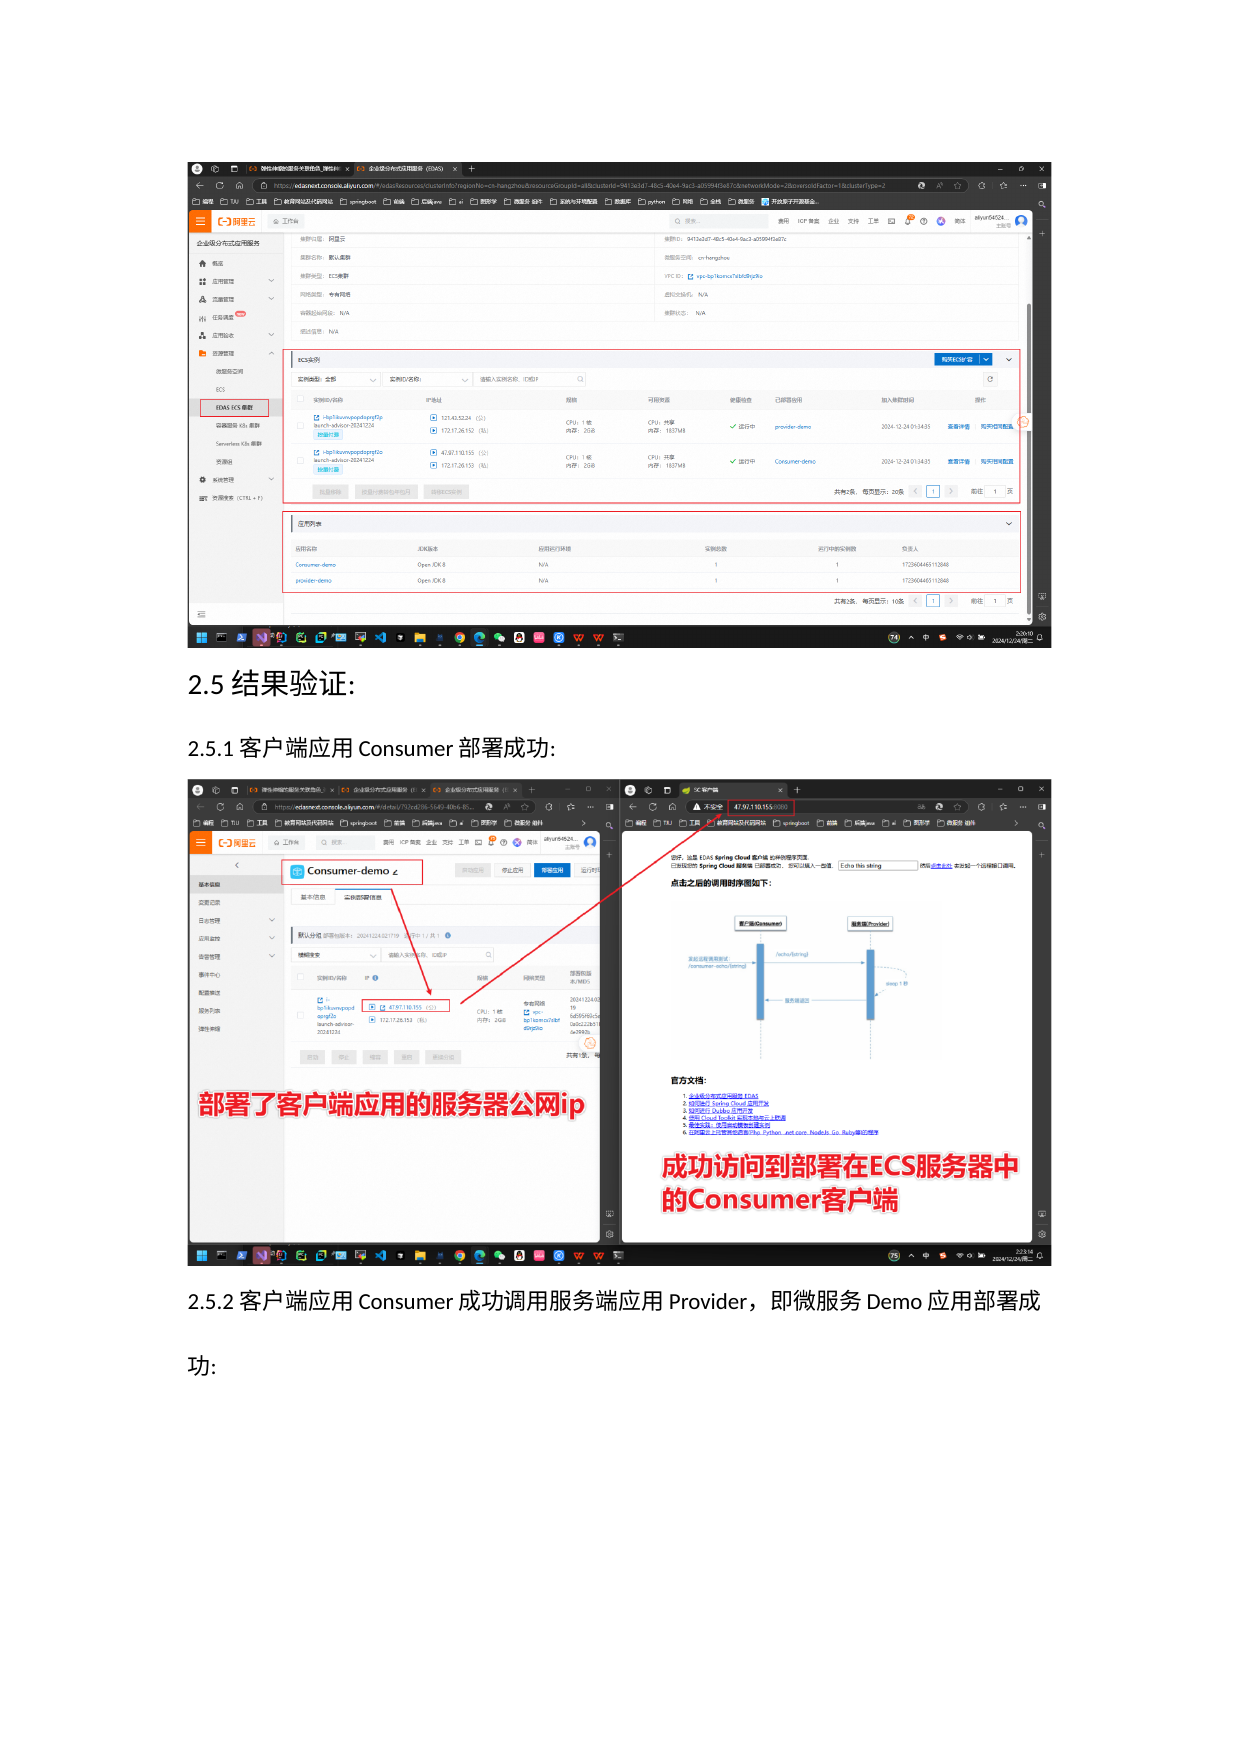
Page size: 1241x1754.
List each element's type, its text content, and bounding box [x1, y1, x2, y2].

list 2.5.1 客户端应用Consumer部署成功: [187, 714, 1053, 779]
picture [187, 779, 1052, 1266]
list 2.5.2 客户端应用Consumer成功调用服务端应用Provider，即微服务Demo应用部署成功: [187, 1267, 1053, 1397]
list 结果验证: [187, 649, 1053, 714]
picture [187, 162, 1052, 648]
